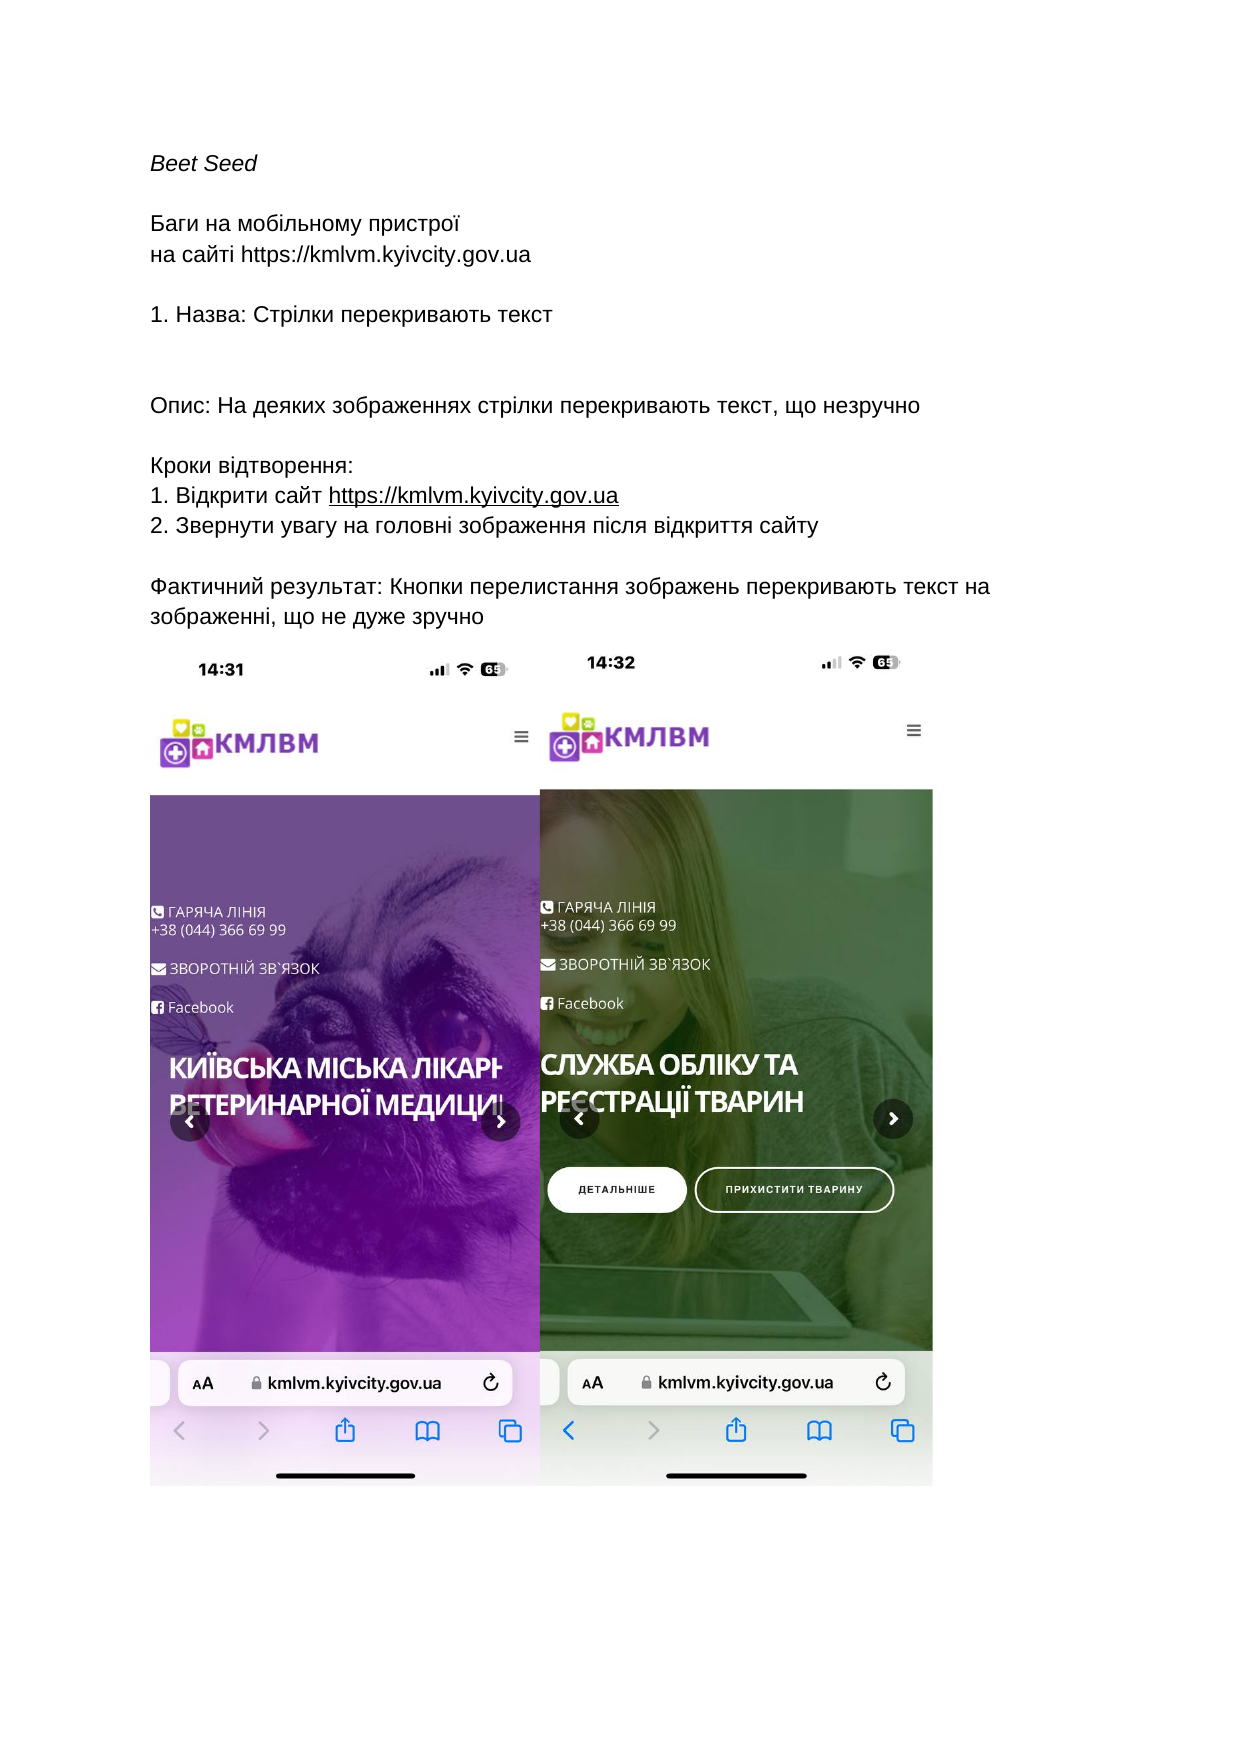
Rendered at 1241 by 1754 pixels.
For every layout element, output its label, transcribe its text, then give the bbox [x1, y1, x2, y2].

text Кроки відтворення: [150, 452, 1090, 478]
text Опис: На деяких зображеннях стрілки перекривають текст, що незручно [150, 392, 1090, 418]
text на сайті https://kmlvm.kyivcity.gov.ua 1. Назва: Стрілки перекривають текст [150, 241, 1090, 327]
text 1. Відкрити сайт https://kmlvm.kyivcity.gov.ua [150, 482, 1090, 509]
text 2. Звернути увагу на головні зображення після відкриття сайту [150, 512, 1090, 539]
text Баги на мобільному пристрої [150, 210, 1090, 237]
picture [150, 633, 933, 1486]
text Beet Seed [150, 150, 1090, 176]
